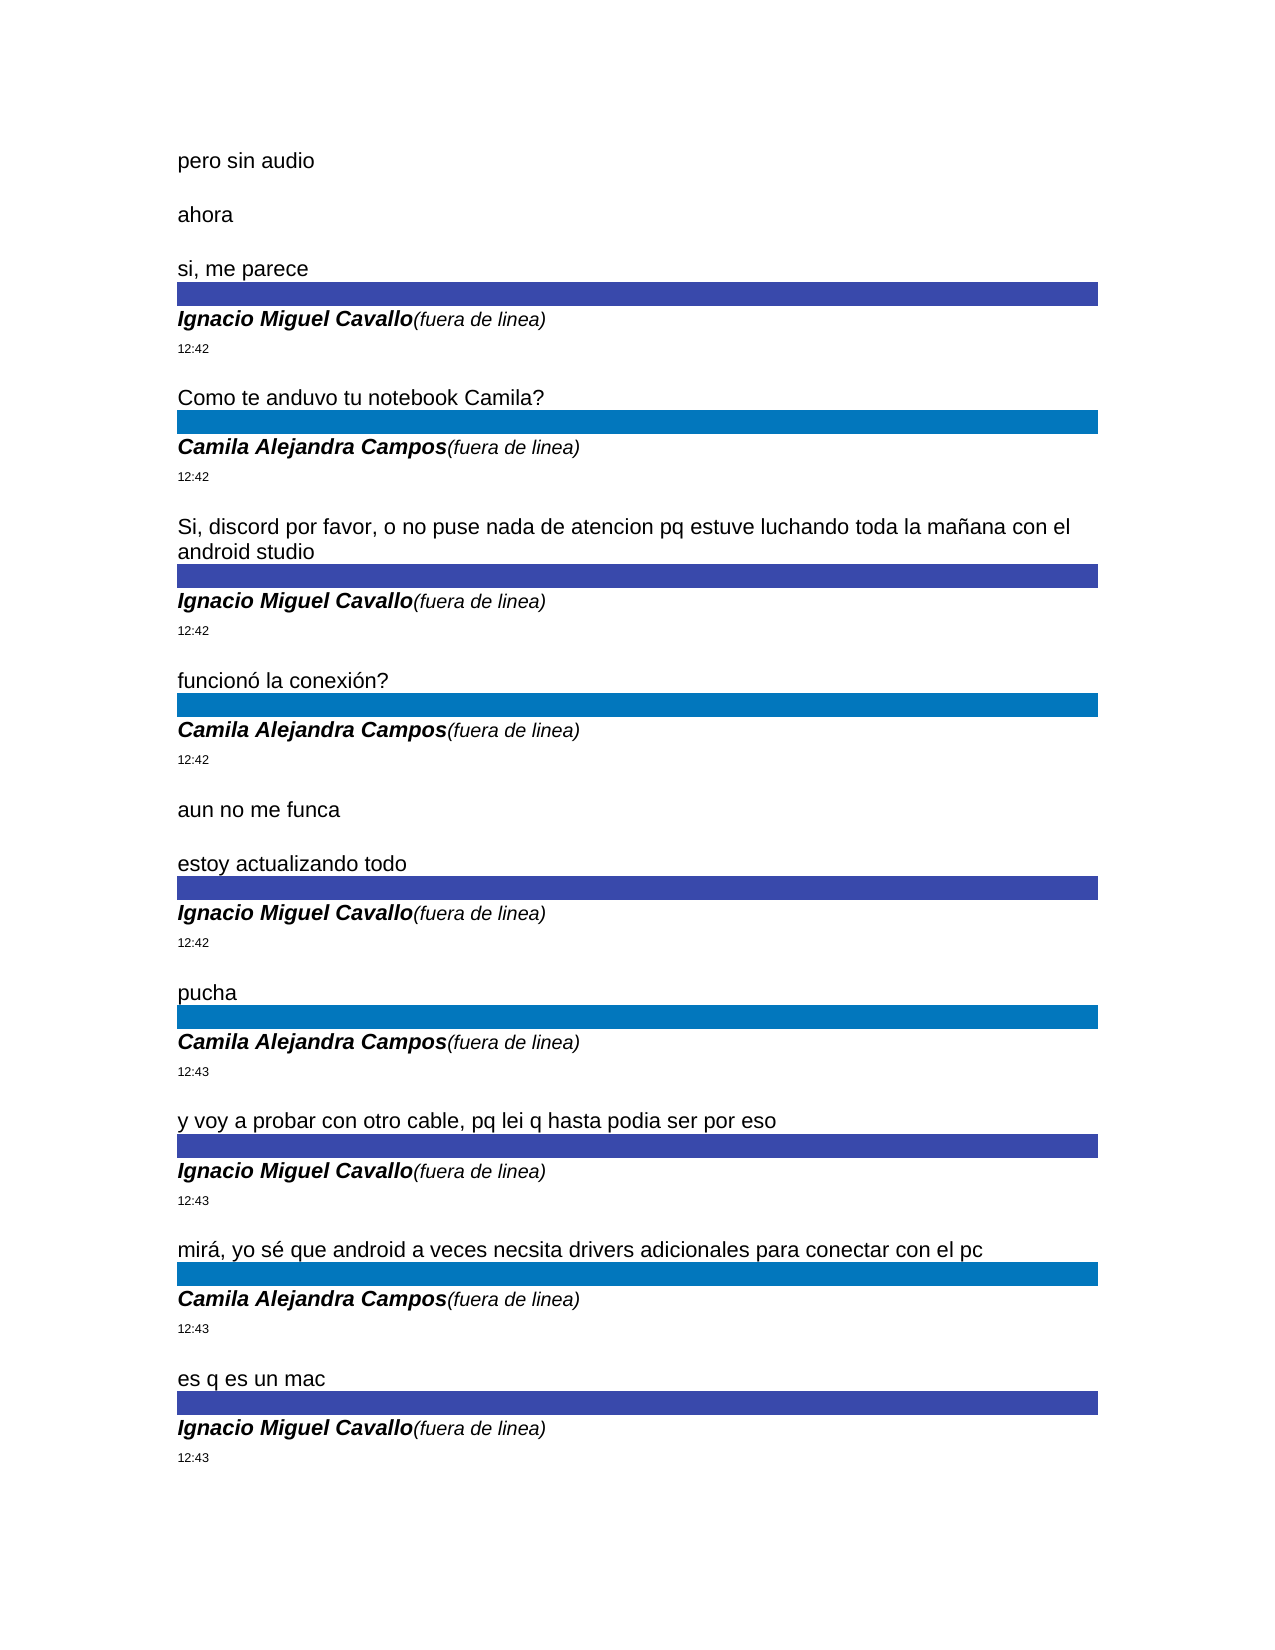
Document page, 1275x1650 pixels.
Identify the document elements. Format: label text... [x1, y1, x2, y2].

text 12:43 [177, 1054, 1098, 1079]
text 12:43 [177, 1183, 1098, 1208]
text 12:42 [177, 459, 1098, 485]
text es q es un mac [177, 1366, 1098, 1391]
text Ca [177, 1262, 1098, 1286]
text 12:42 [177, 742, 1098, 767]
text y voy a probar con otro cable, pq lei q hasta podia ser por eso [177, 1108, 1098, 1134]
text Ig [177, 1134, 1098, 1158]
text pero sin audio [177, 148, 1098, 173]
text Ig [177, 282, 1098, 306]
text Ignacio Miguel Cavallo(fuera de linea) [177, 1415, 1098, 1440]
text Camila Alejandra Campos(fuera de linea) [177, 1029, 1098, 1054]
text Ignacio Miguel Cavallo(fuera de linea) [177, 306, 1098, 331]
text mirá, yo sé que android a veces necsita drivers adicionales para conectar con el pc [177, 1237, 1098, 1262]
text Ignacio Miguel Cavallo(fuera de linea) [177, 900, 1098, 925]
text Camila Alejandra Campos(fuera de linea) [177, 434, 1098, 459]
text estoy actualizando todo [177, 851, 1098, 876]
text Si, discord por favor, o no puse nada de atencion pq estuve luchando toda la mañana con el android studio [177, 514, 1098, 564]
text Ca [177, 693, 1098, 717]
text Como te anduvo tu notebook Camila? [177, 385, 1098, 410]
text 12:42 [177, 331, 1098, 356]
text Ca [177, 410, 1098, 434]
text si, me parece [177, 256, 1098, 282]
text ahora [177, 202, 1098, 227]
text 12:42 [177, 925, 1098, 951]
text funcionó la conexión? [177, 668, 1098, 693]
text 12:43 [177, 1312, 1098, 1337]
text 12:42 [177, 613, 1098, 639]
text 12:43 [177, 1440, 1098, 1466]
text aun no me funca [177, 797, 1098, 822]
text Ca [177, 1005, 1098, 1029]
text Camila Alejandra Campos(fuera de linea) [177, 717, 1098, 742]
text pucha [177, 980, 1098, 1005]
text Ignacio Miguel Cavallo(fuera de linea) [177, 1158, 1098, 1183]
text Ignacio Miguel Cavallo(fuera de linea) [177, 588, 1098, 613]
text Ig [177, 564, 1098, 588]
text Camila Alejandra Campos(fuera de linea) [177, 1286, 1098, 1312]
text Ig [177, 1391, 1098, 1415]
text Ig [177, 876, 1098, 900]
